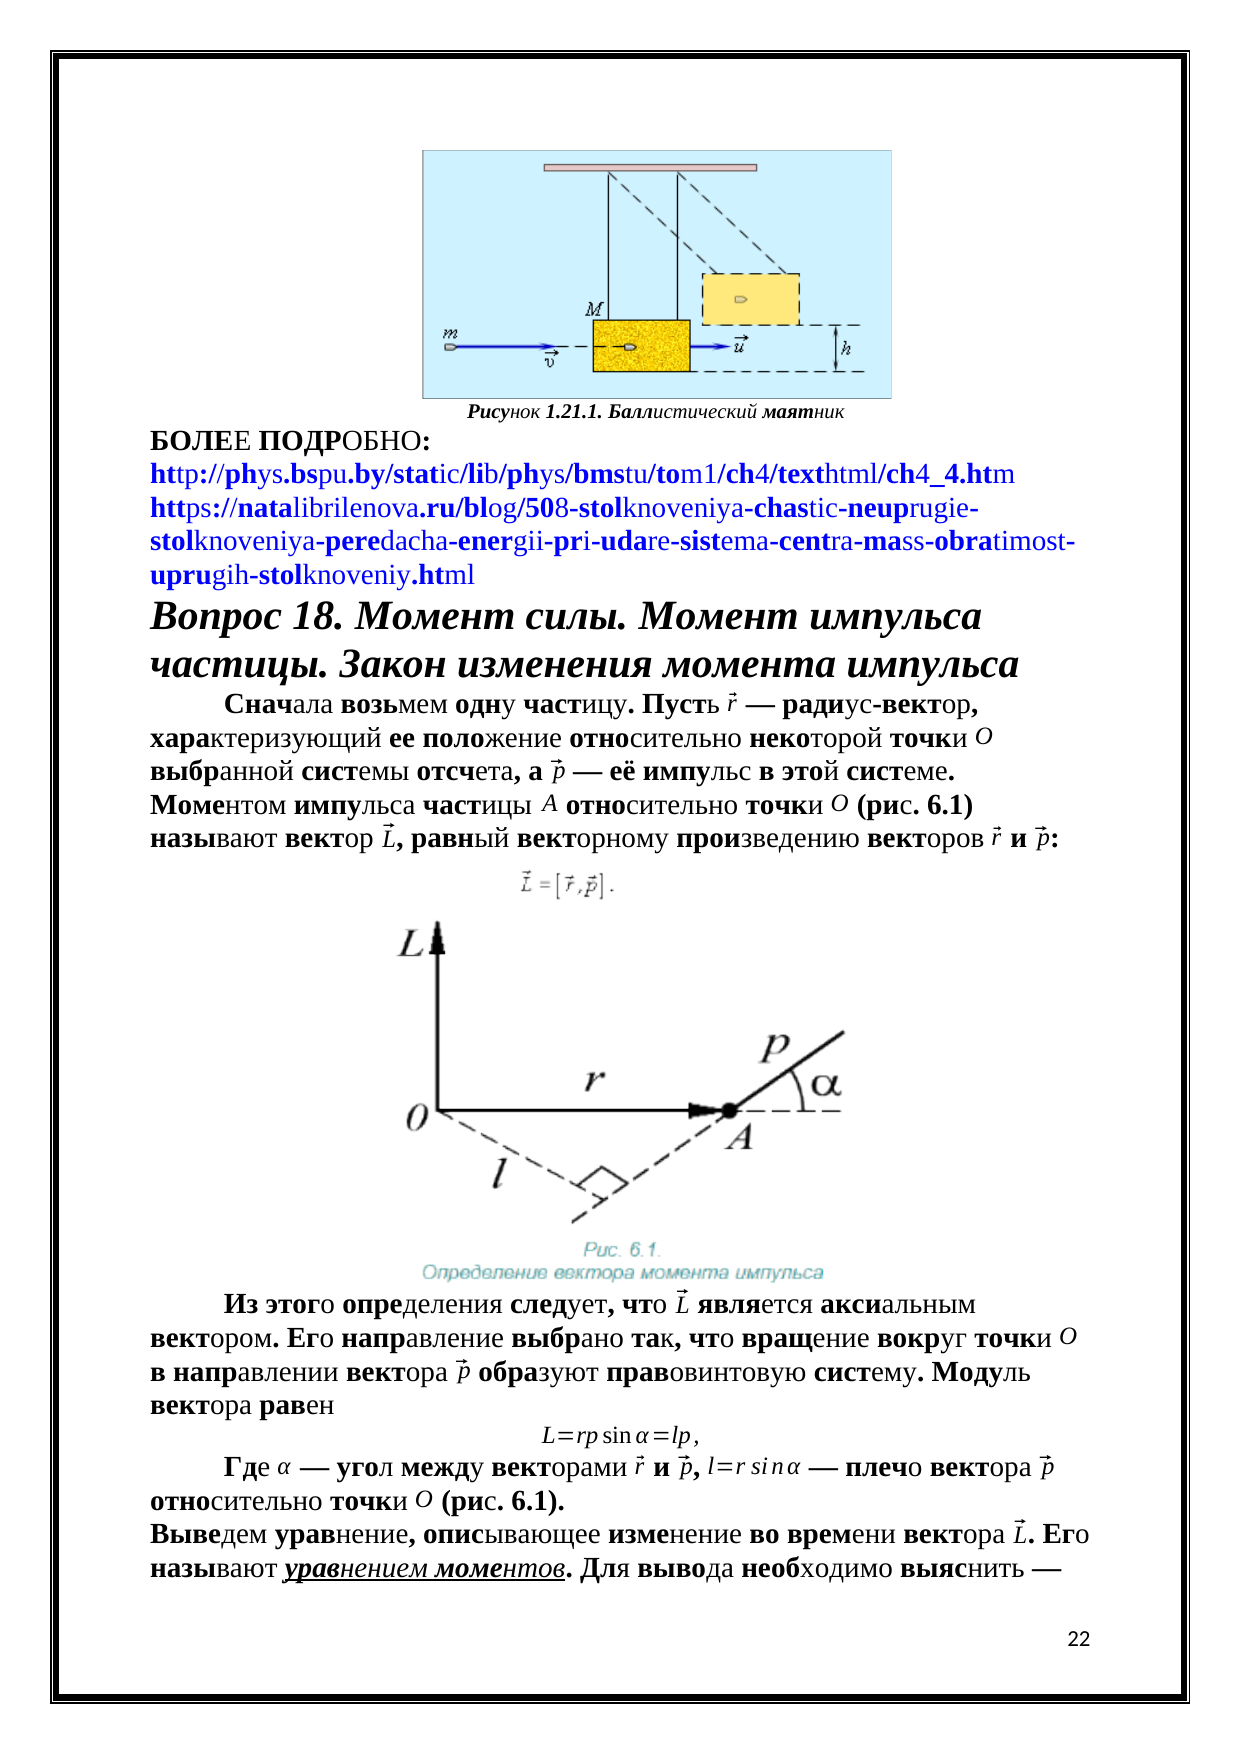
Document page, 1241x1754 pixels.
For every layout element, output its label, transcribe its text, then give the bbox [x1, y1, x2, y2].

text Рисунок 1.21.1. Баллистический маятник [150, 399, 1090, 423]
text Сначала возьмем одну частицу. Пусть — радиус-вектор, характеризующий ее положение относительно некоторой точки выбранной системы отсчета, а — её импульс в этой системе. Моментом импульса частицы относительно точки (рис. 6.1) называют вектор , равный векторному произведению векторов и : [150, 686, 1090, 854]
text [150, 1517, 1090, 1584]
text Где — угол между векторами и , — плечо вектора относительно точки (рис. 6.1). [150, 1449, 1090, 1517]
text БОЛЕЕ ПОДРОБНО: http://phys.bspu.by/static/lib/phys/bmstu/tom1/ch4/texthtml/ch4_4.htm [150, 423, 1090, 490]
text Из этого определения следует, что является аксиальным вектором. Его направление выбрано так, что вращение вокруг точки в направлении вектора образуют правовинтовую систему. Модуль вектора равен [150, 1287, 1090, 1421]
text Вопрос 18. Момент силы. Момент импульса частицы. Закон изменения момента импульса [150, 591, 1090, 686]
text https://natalibrilenova.ru/blog/508-stolknoveniya-chastic-neuprugie-stolknoveniya-peredacha-energii-pri-udare-sistema-centra-mass-obratimost-uprugih-stolknoveniy.html [150, 490, 1090, 591]
